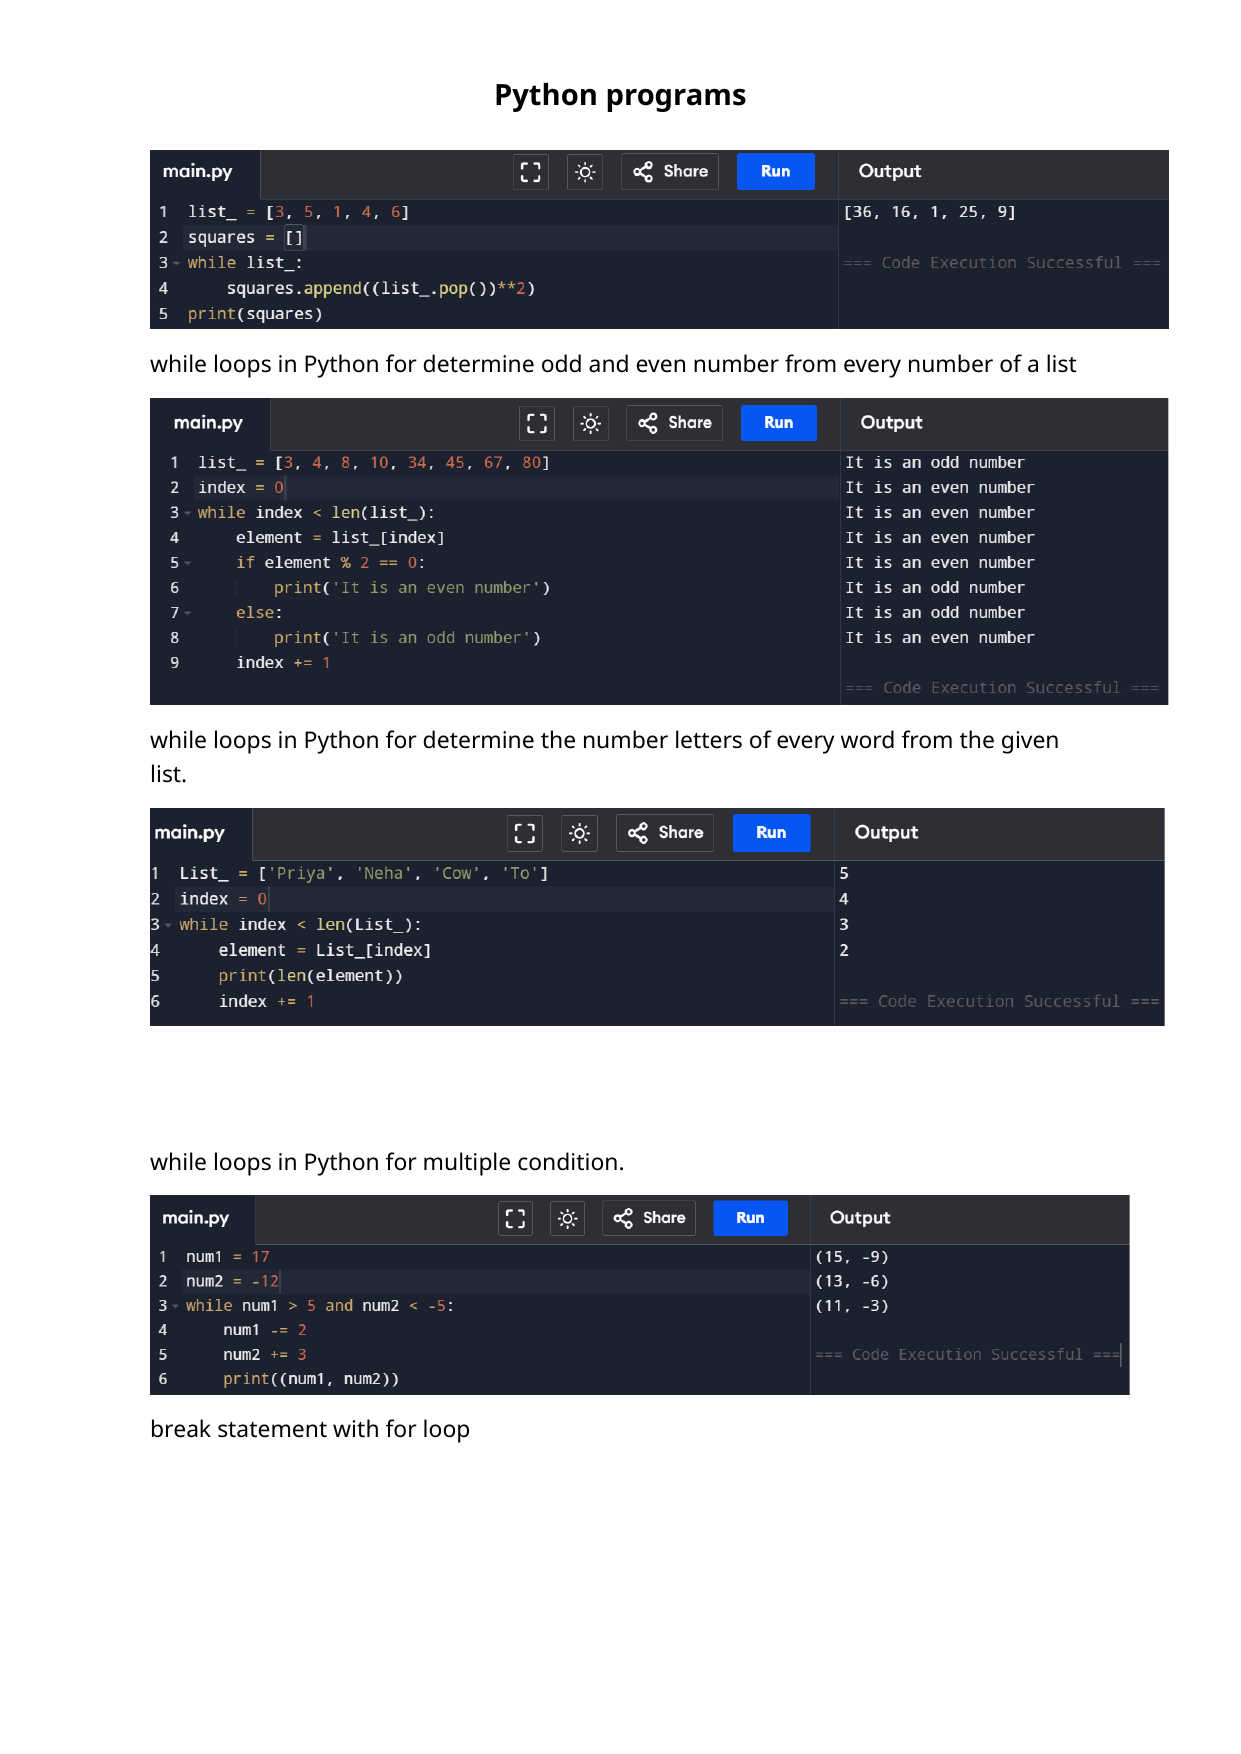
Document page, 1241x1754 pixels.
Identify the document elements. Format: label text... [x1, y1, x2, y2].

picture [150, 150, 1169, 329]
text while loops in Python for determine odd and even number from every number of a list [150, 348, 1090, 379]
text while loops in Python for determine the number letters of every word from the given list. [150, 724, 1090, 789]
picture [150, 398, 1169, 705]
text while loops in Python for multiple condition. [150, 1145, 1090, 1177]
picture [150, 808, 1165, 1026]
text break statement with for loop [150, 1413, 1090, 1445]
picture [150, 1195, 1130, 1395]
